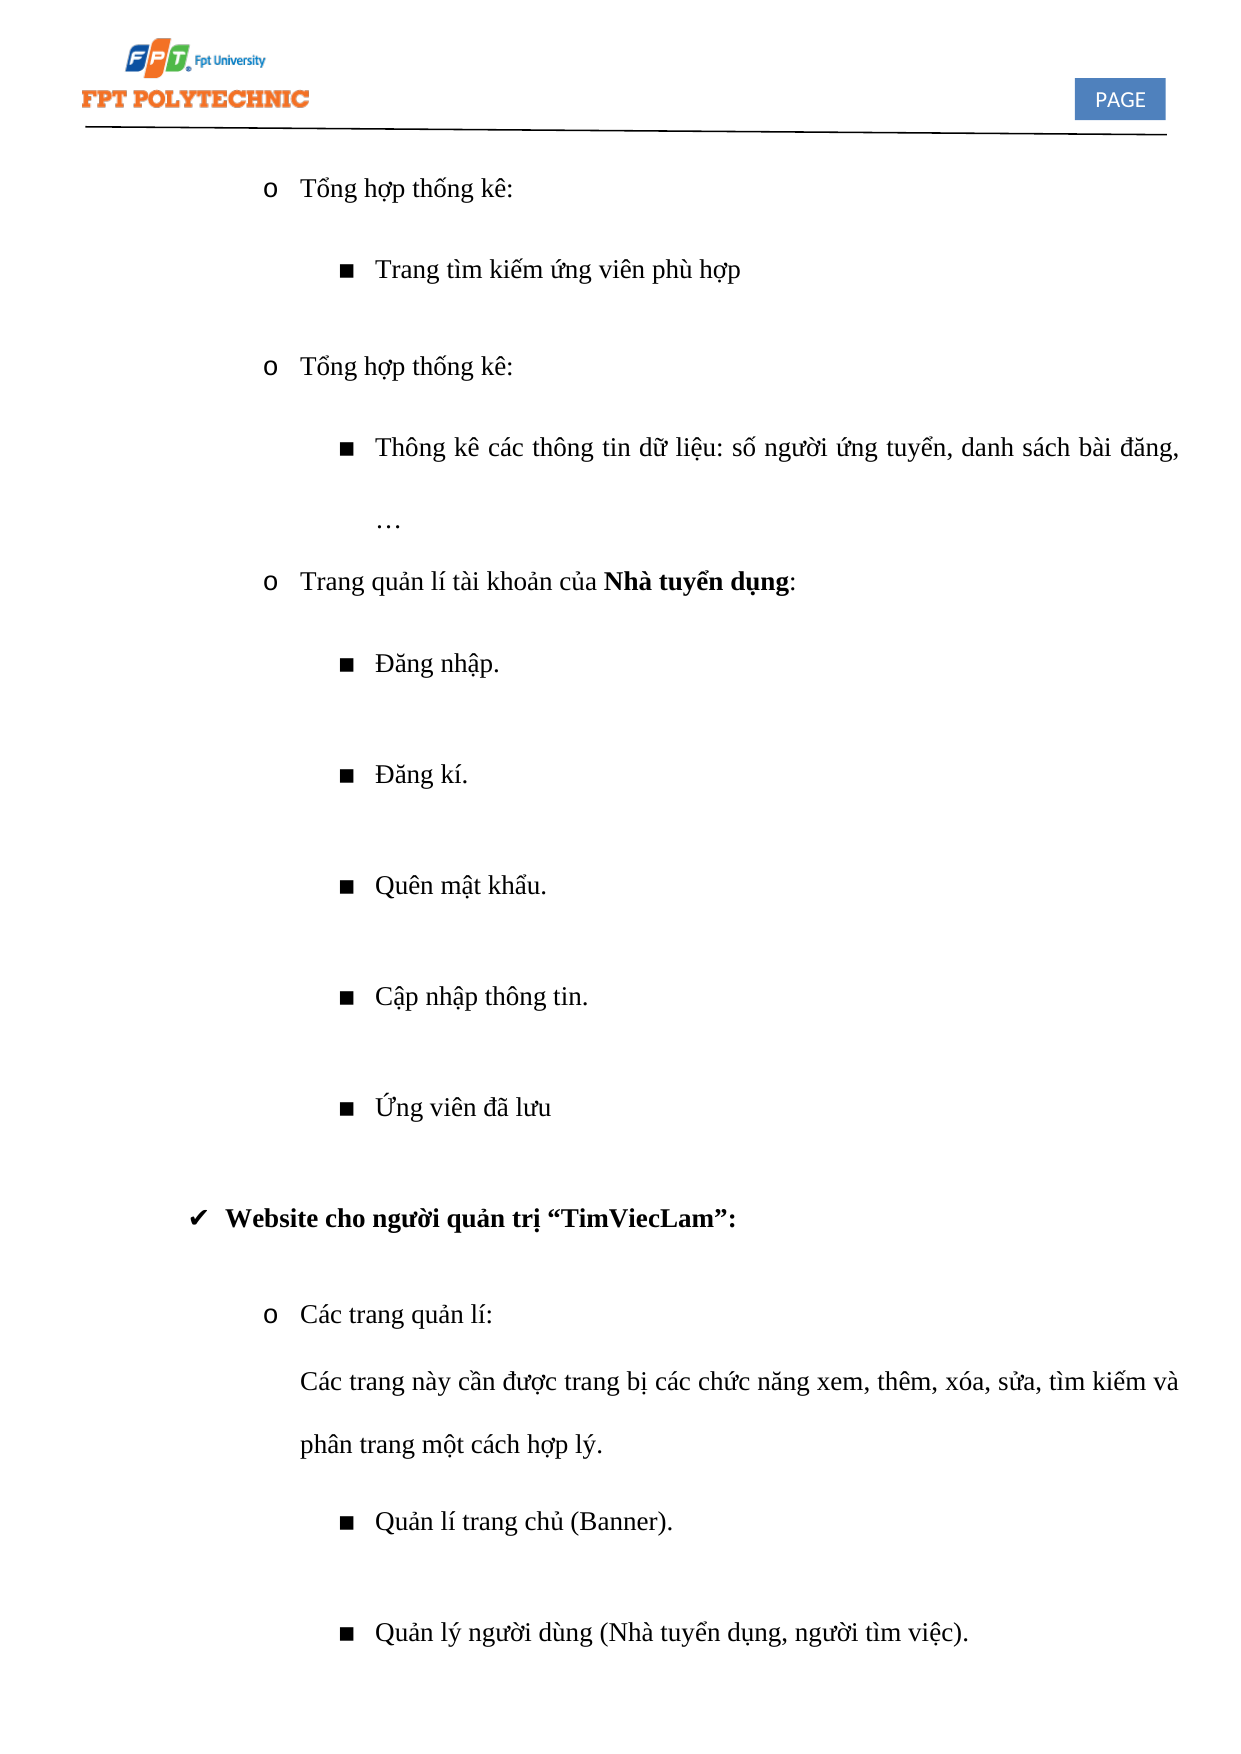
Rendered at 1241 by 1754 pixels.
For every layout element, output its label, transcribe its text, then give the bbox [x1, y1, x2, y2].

list Các trang quản lí: [262, 1298, 1181, 1332]
list Đăng kí. [337, 743, 1181, 799]
list Thông kê các thông tin dữ liệu: số người ứng tuyển, danh sách bài đăng, … [337, 416, 1181, 534]
list Trang quản lí tài khoản của Nhà tuyển dụng: [262, 565, 1181, 599]
list Quản lí trang chủ (Banner). [337, 1490, 1181, 1546]
list Cập nhập thông tin. [337, 965, 1181, 1021]
list Tổng hợp thống kê: [262, 349, 1181, 383]
list Website cho người quản trị “TimViecLam”: [187, 1187, 1181, 1243]
list Quản lý người dùng (Nhà tuyển dụng, người tìm việc). [337, 1601, 1181, 1657]
list Đăng nhập. [337, 632, 1181, 688]
text Các trang này cần được trang bị các chức năng xem, thêm, xóa, sửa, tìm kiếm và phân trang một cách hợp lý. [300, 1365, 1181, 1459]
picture [75, 32, 324, 116]
list Quên mật khẩu. [337, 854, 1181, 910]
list Ứng viên đã lưu [337, 1076, 1181, 1132]
list Tổng hợp thống kê: [262, 172, 1181, 205]
list Trang tìm kiếm ứng viên phù hợp [337, 238, 1181, 294]
